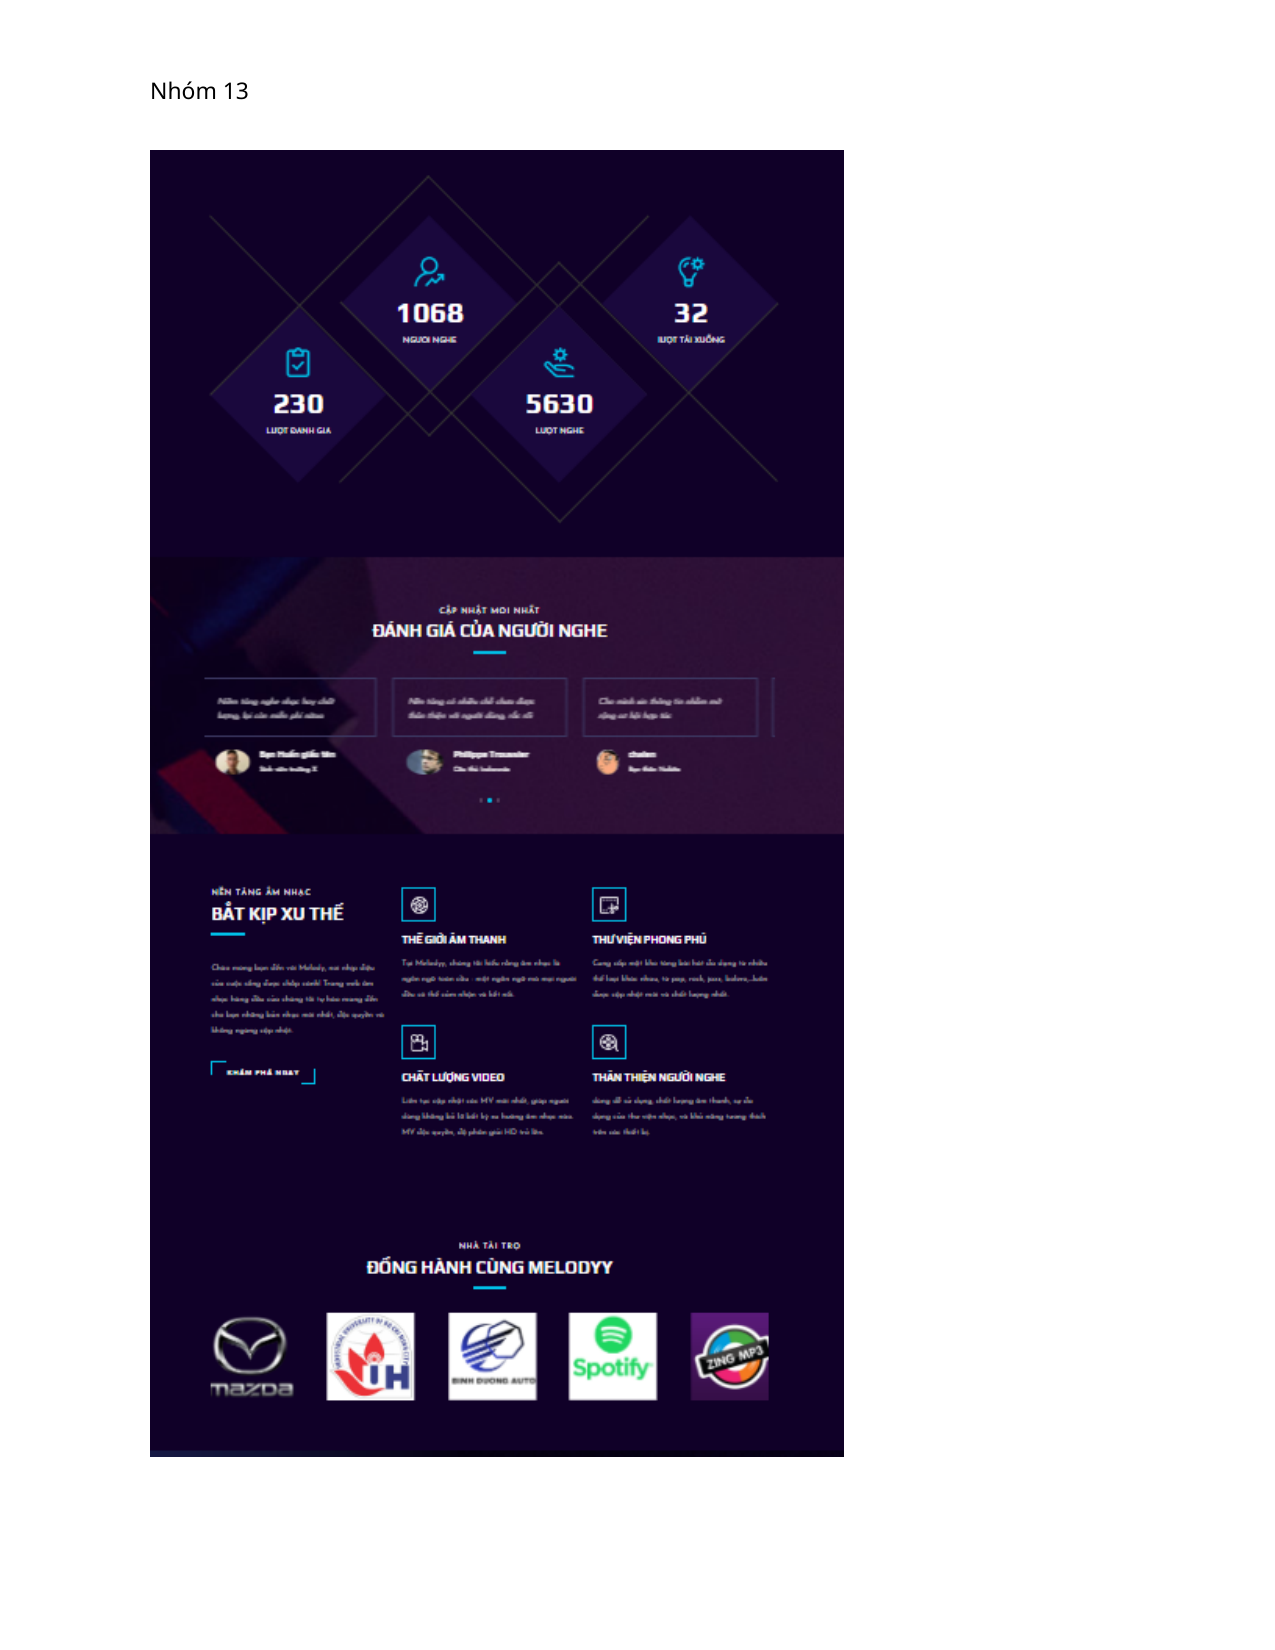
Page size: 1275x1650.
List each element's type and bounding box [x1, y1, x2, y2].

picture [150, 150, 844, 1457]
